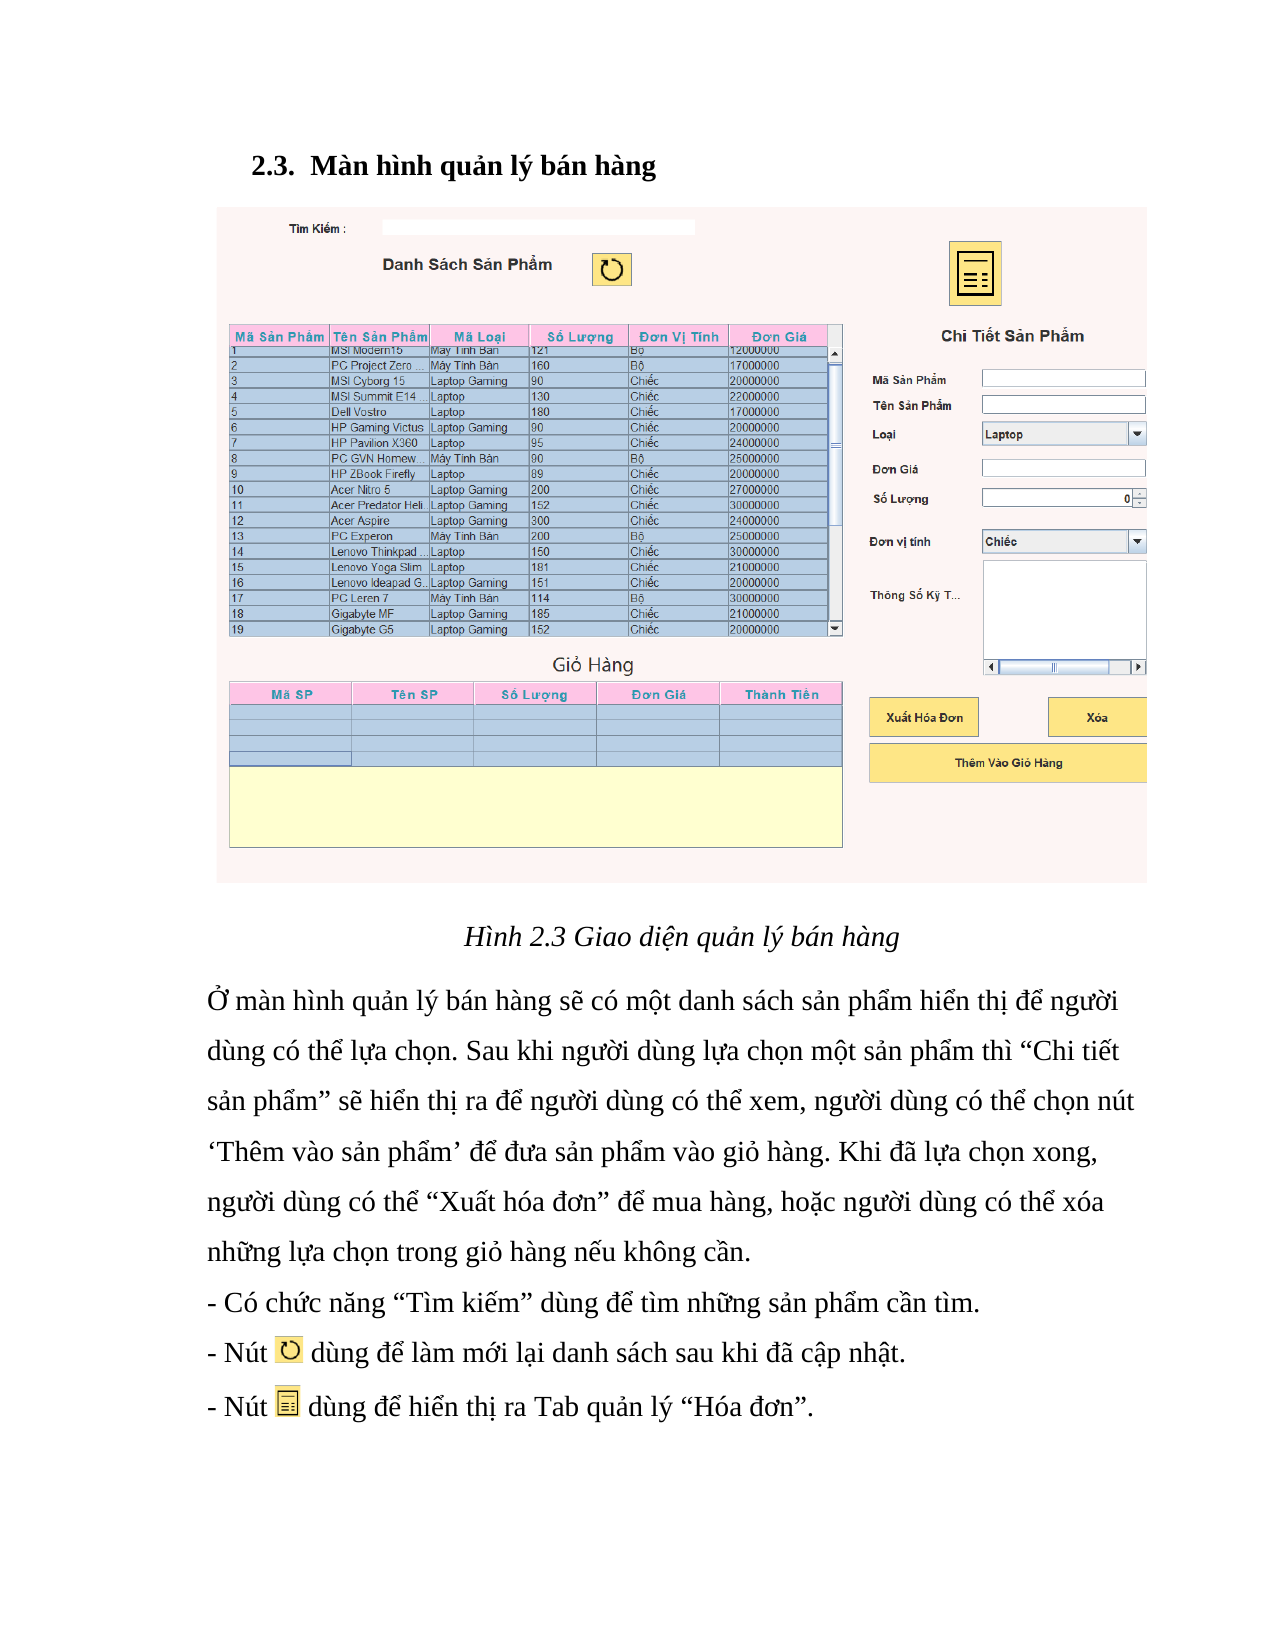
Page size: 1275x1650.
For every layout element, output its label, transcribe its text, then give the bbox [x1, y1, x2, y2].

text - Nút dùng để hiển thị ra Tab quản lý “Hóa đơn”. [207, 1385, 1157, 1423]
text Ở màn hình quản lý bán hàng sẽ có một danh sách sản phẩm hiển thị để người dùng có thể lựa chọn. Sau khi người dùng lựa chọn một sản phẩm thì “Chi tiết sản phẩm” sẽ hiển thị ra để người dùng có thể xem, người dùng có thể chọn nút ‘Thêm vào sản phẩm’ để đưa sản phẩm vào giỏ hàng. Khi đã lựa chọn xong, người dùng có thể “Xuất hóa đơn” để mua hàng, hoặc người dùng có thể xóa những lựa chọn trong giỏ hàng nếu không cần. [207, 983, 1157, 1268]
picture [274, 1336, 304, 1363]
text Hình 2.3 Giao diện quản lý bán hàng [207, 919, 1157, 952]
subtitle Màn hình quản lý bán hàng [251, 148, 1157, 181]
text - Nút dùng để làm mới lại danh sách sau khi đã cập nhật. [207, 1335, 1157, 1368]
picture [216, 206, 1147, 883]
text - Có chức năng “Tìm kiếm” dùng để tìm những sản phẩm cần tìm. [207, 1285, 1157, 1318]
picture [274, 1385, 301, 1417]
